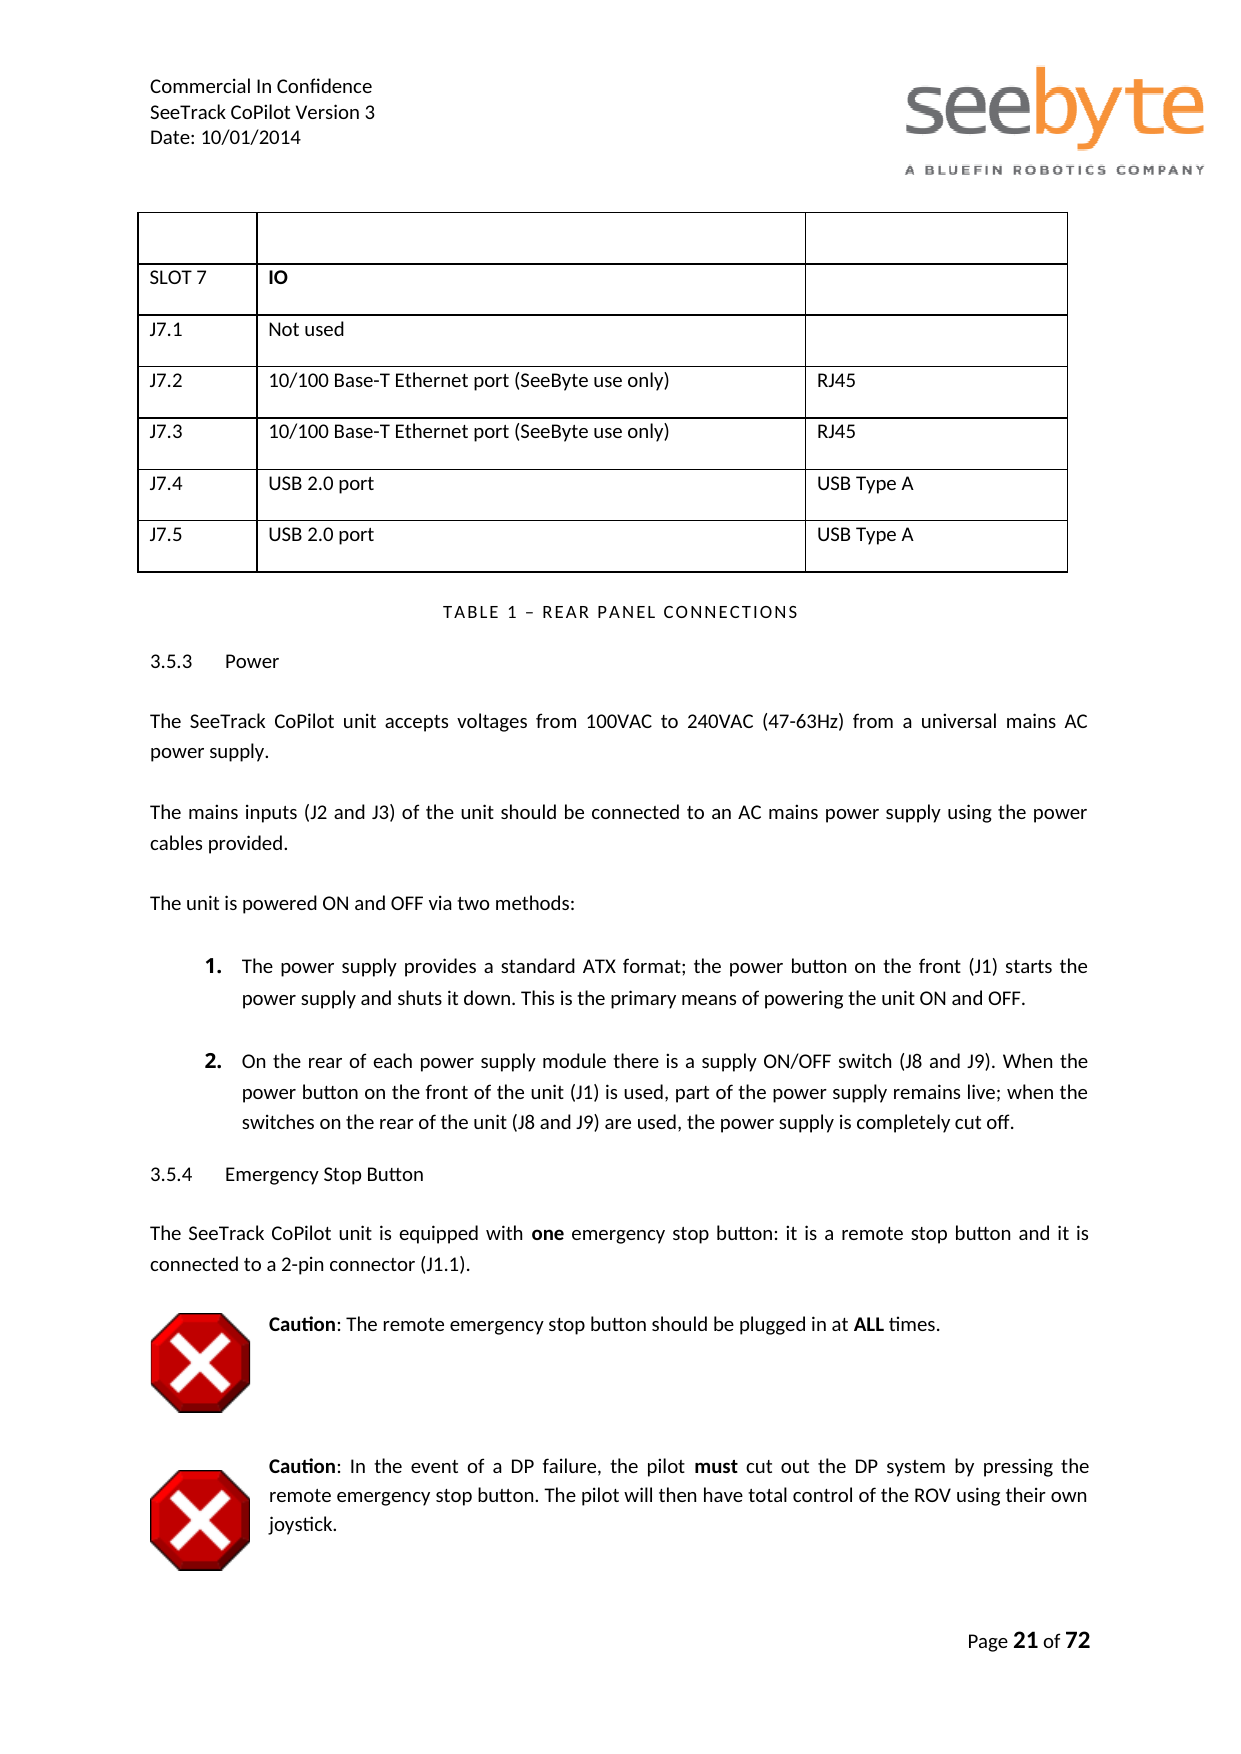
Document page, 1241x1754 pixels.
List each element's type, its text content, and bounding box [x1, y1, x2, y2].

table_cell [258, 213, 805, 263]
table_cell 10/100 Base-T Ethernet port (SeeByte use only) [258, 367, 805, 417]
list The power supply provides a standard ATX format; the power button on the front (J1) starts the power supply and shuts it down. This is the primary means of powering the unit ON and OFF. [204, 951, 1090, 1010]
table_cell J7.2 [139, 367, 256, 417]
table_cell SLOT 7 [139, 265, 256, 314]
text The unit is powered ON and OFF via two methods: [150, 891, 1090, 916]
picture [150, 1470, 250, 1571]
table_cell RJ45 [806, 367, 1067, 417]
table_cell USB 2.0 port [258, 521, 805, 571]
picture [150, 1313, 251, 1413]
table_cell Not used [258, 316, 805, 366]
text The mains inputs (J2 and J3) of the unit should be connected to an AC mains power supply using the power cables provided. [150, 799, 1090, 855]
list On the rear of each power supply module there is a supply ON/OFF switch (J8 and J9). When the power button on the front of the unit (J1) is used, part of the power supply remains live; when the switches on the rear of the unit (J8 and J9) are used, the power supply is completely cut off. [204, 1046, 1090, 1135]
table_cell USB Type A [806, 521, 1067, 571]
subtitle Power [150, 648, 1090, 674]
table_cell RJ45 [806, 419, 1067, 468]
text The SeeTrack CoPilot unit accepts voltages from 100VAC to 240VAC (47-63Hz) from a universal mains AC power supply. [150, 708, 1090, 764]
table_cell 10/100 Base-T Ethernet port (SeeByte use only) [258, 419, 805, 468]
text The SeeTrack CoPilot unit is equipped with one emergency stop button: it is a remote stop button and it is connected to a 2-pin connector (J1.1). [150, 1220, 1090, 1276]
table_cell [806, 316, 1067, 366]
text Caution: The remote emergency stop button should be plugged in at ALL times. [150, 1312, 1090, 1337]
text Caution: In the event of a DP failure, the pilot must cut out the DP system by pressing the remote emergency stop button. The pilot will then have total control of the ROV using their own joystick. [150, 1453, 1090, 1537]
table_cell USB Type A [806, 470, 1067, 520]
table_cell USB 2.0 port [258, 470, 805, 520]
table_cell J7.3 [139, 419, 256, 468]
text Table 2 – Rear Panel Connections [150, 600, 1090, 623]
table_cell J7.1 [139, 316, 256, 366]
table_cell J7.5 [139, 521, 256, 571]
table_cell [806, 213, 1067, 263]
table_cell J7.4 [139, 470, 256, 520]
table_cell [806, 265, 1067, 314]
subtitle Emergency Stop Button [150, 1161, 1090, 1186]
table_cell IO [258, 265, 805, 314]
picture [896, 58, 1213, 181]
table_cell [139, 213, 256, 263]
